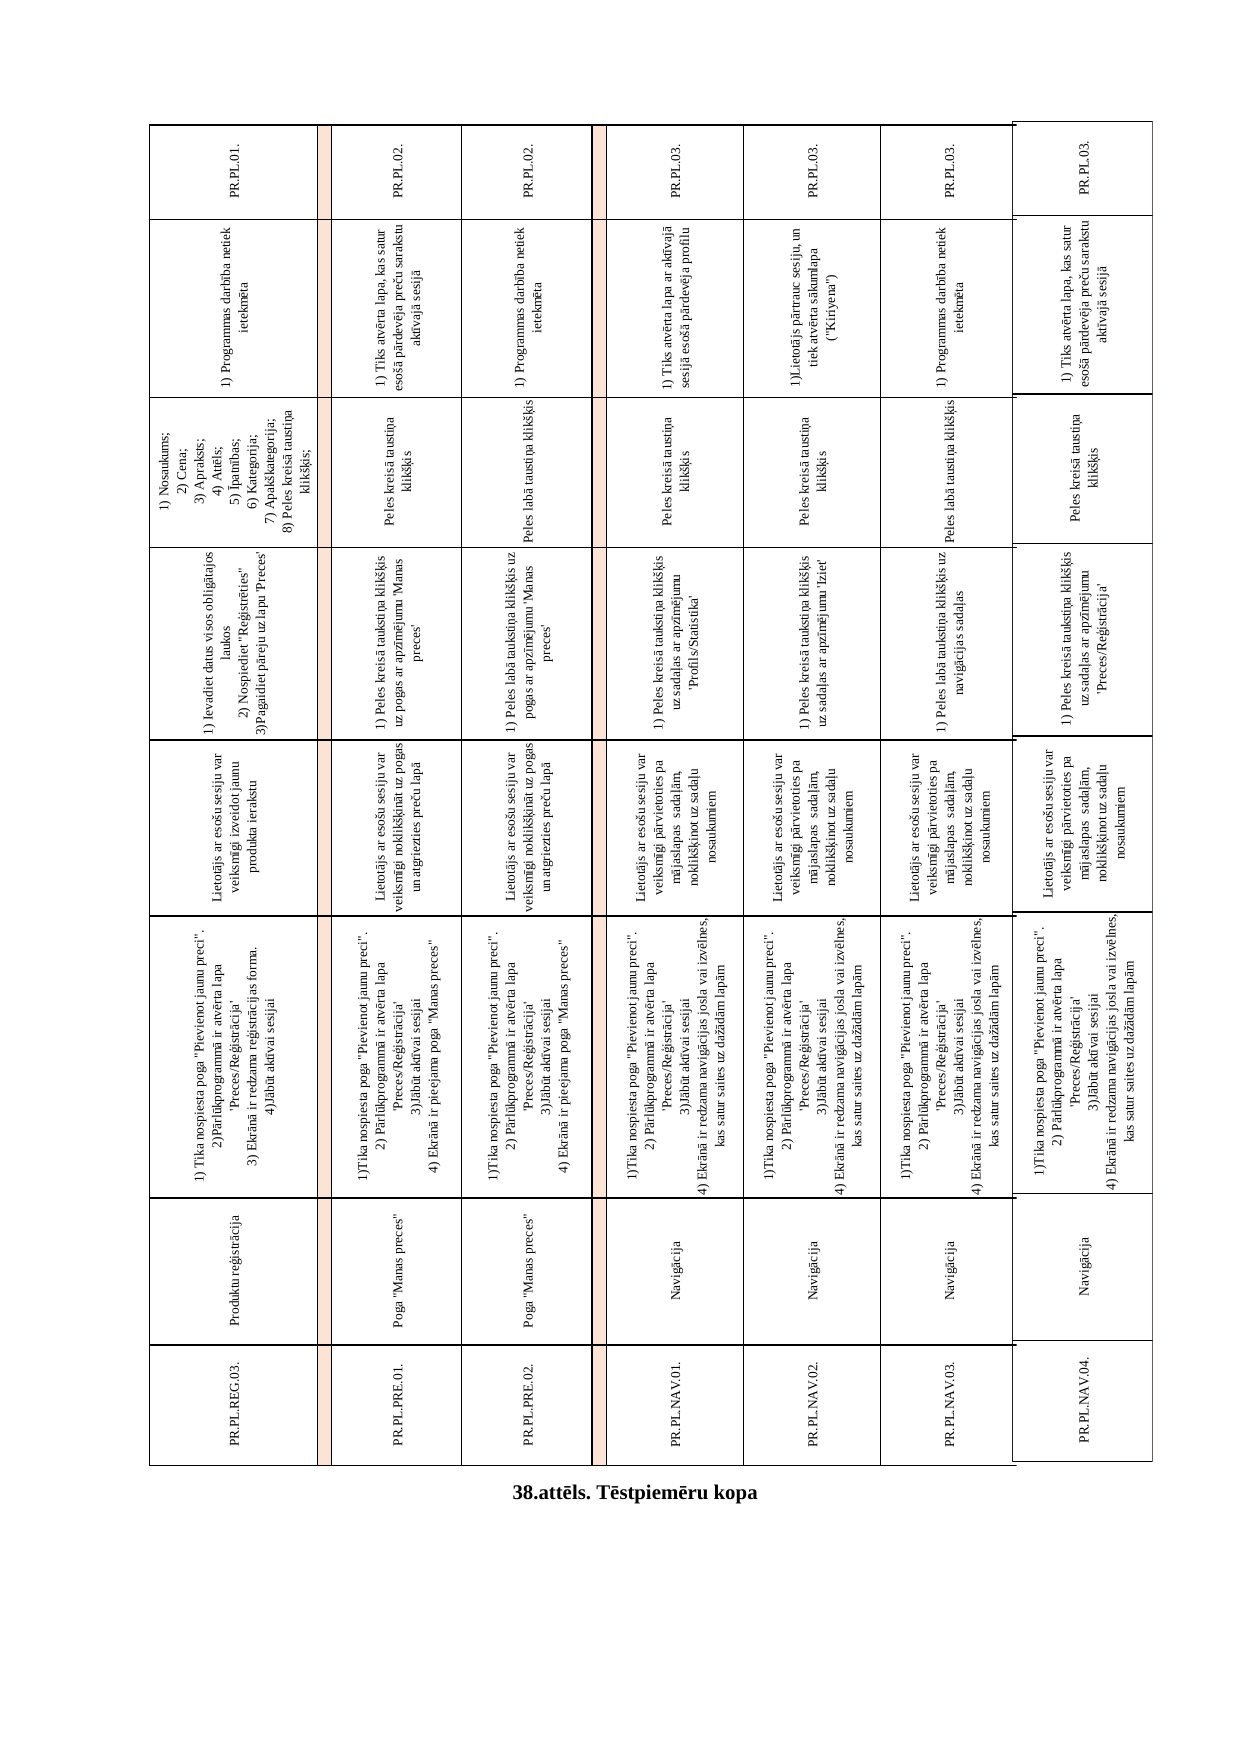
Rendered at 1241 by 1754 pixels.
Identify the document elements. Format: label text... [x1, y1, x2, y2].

text 38.attēls. Tēstpiemēru kopa [148, 1480, 1122, 1504]
